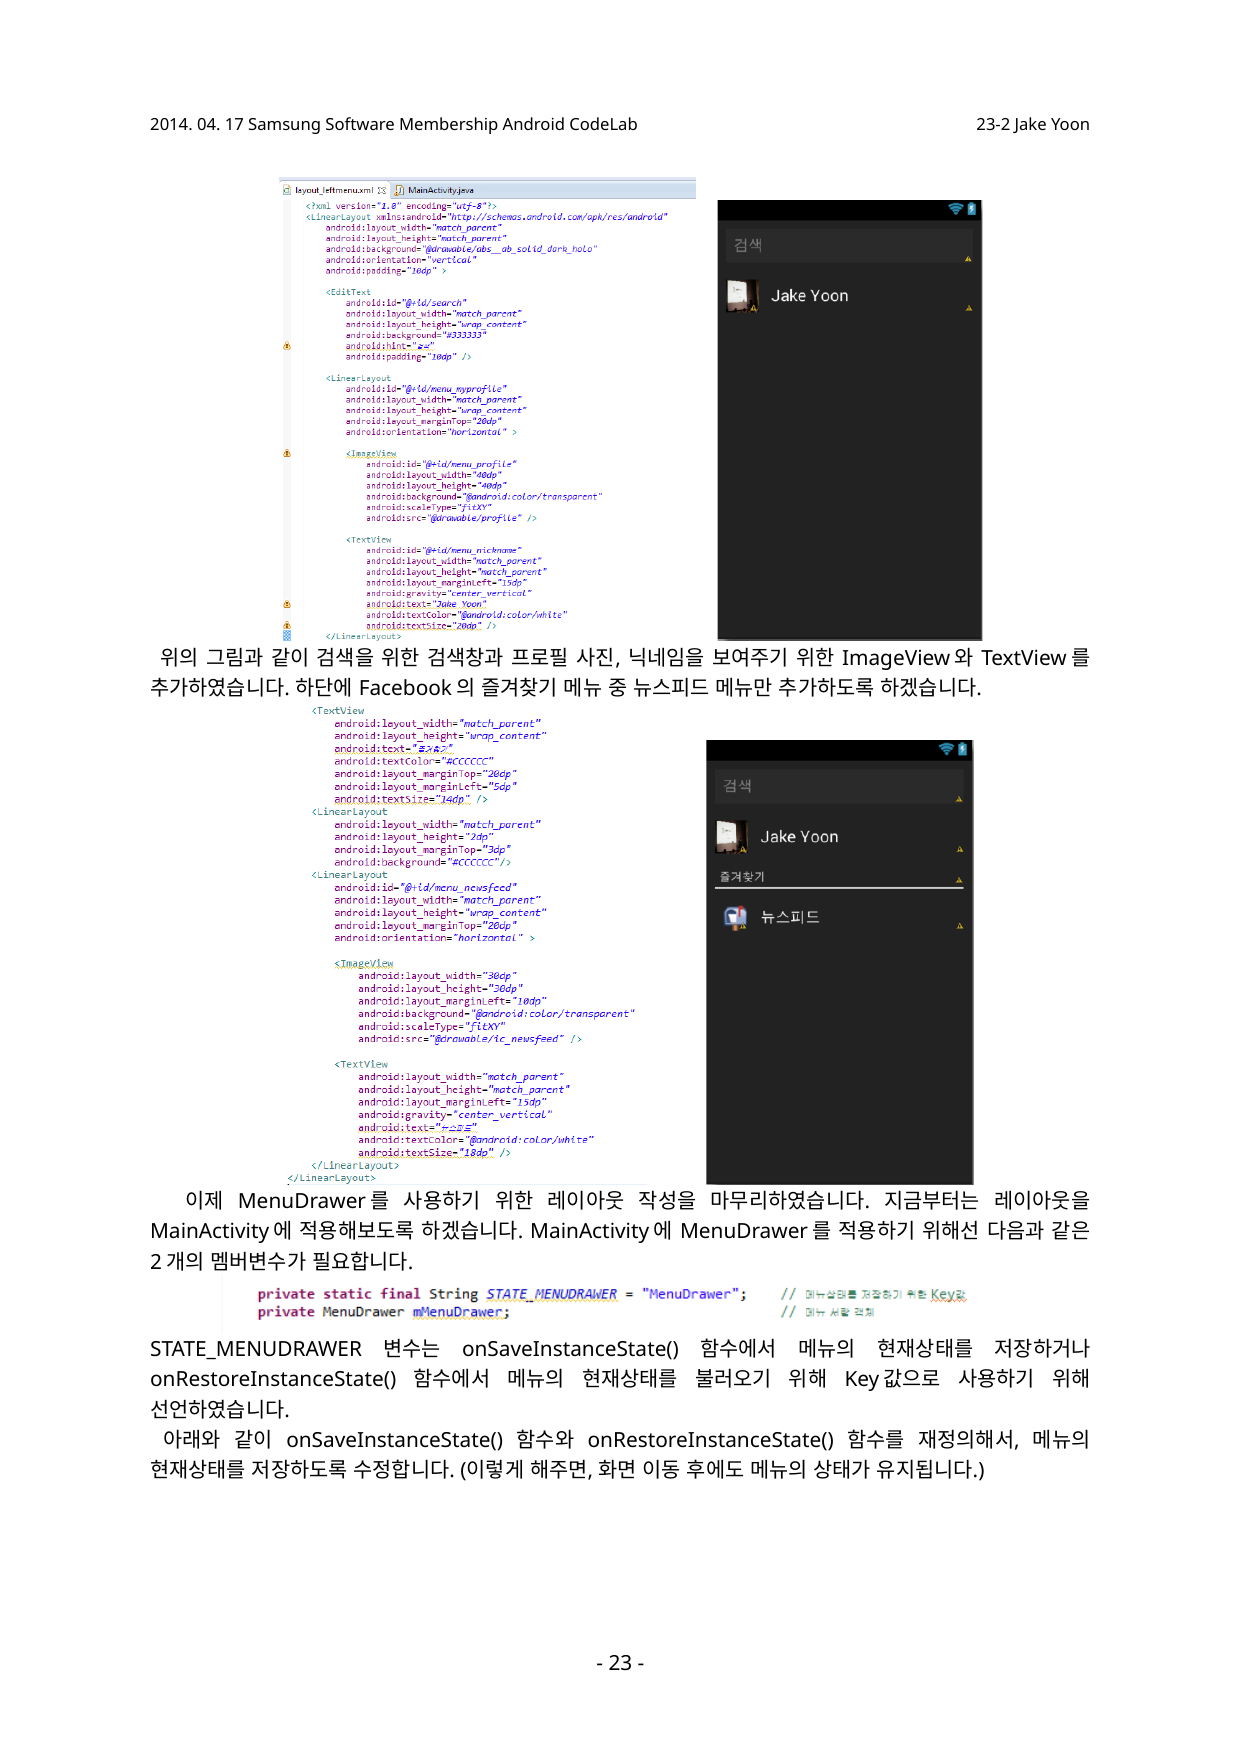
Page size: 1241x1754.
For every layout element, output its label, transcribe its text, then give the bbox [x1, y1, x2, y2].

picture [706, 740, 974, 1185]
picture [717, 200, 983, 641]
picture [287, 701, 647, 1185]
text 아래와 같이 onSaveInstanceState() 함수와 onRestoreInstanceState() 함수를 재정의해서, 메뉴의 현재상태를 저장하도록 수정합니다. (이렇게 해주면, 화면 이동 후에도 메뉴의 상태가 유지됩니다.) [150, 1423, 1090, 1484]
picture [217, 1275, 1044, 1333]
text 위의 그림과 같이 검색을 위한 검색창과 프로필 사진, 닉네임을 보여주기 위한 ImageView와 TextView를 추가하였습니다. 하단에 Facebook의 즐겨찾기 메뉴 중 뉴스피드 메뉴만 추가하도록 하겠습니다. [150, 641, 1090, 701]
picture [278, 177, 696, 641]
text STATE_MENUDRAWER 변수는 onSaveInstanceState() 함수에서 메뉴의 현재상태를 저장하거나 onRestoreInstanceState() 함수에서 메뉴의 현재상태를 불러오기 위해 Key값으로 사용하기 위해 선언하였습니다. [150, 1332, 1090, 1423]
text 이제 MenuDrawer를 사용하기 위한 레이아웃 작성을 마무리하였습니다. 지금부터는 레이아웃을 MainActivity에 적용해보도록 하겠습니다. MainActivity에 MenuDrawer를 적용하기 위해선 다음과 같은 2개의 멤버변수가 필요합니다. [150, 1184, 1090, 1275]
